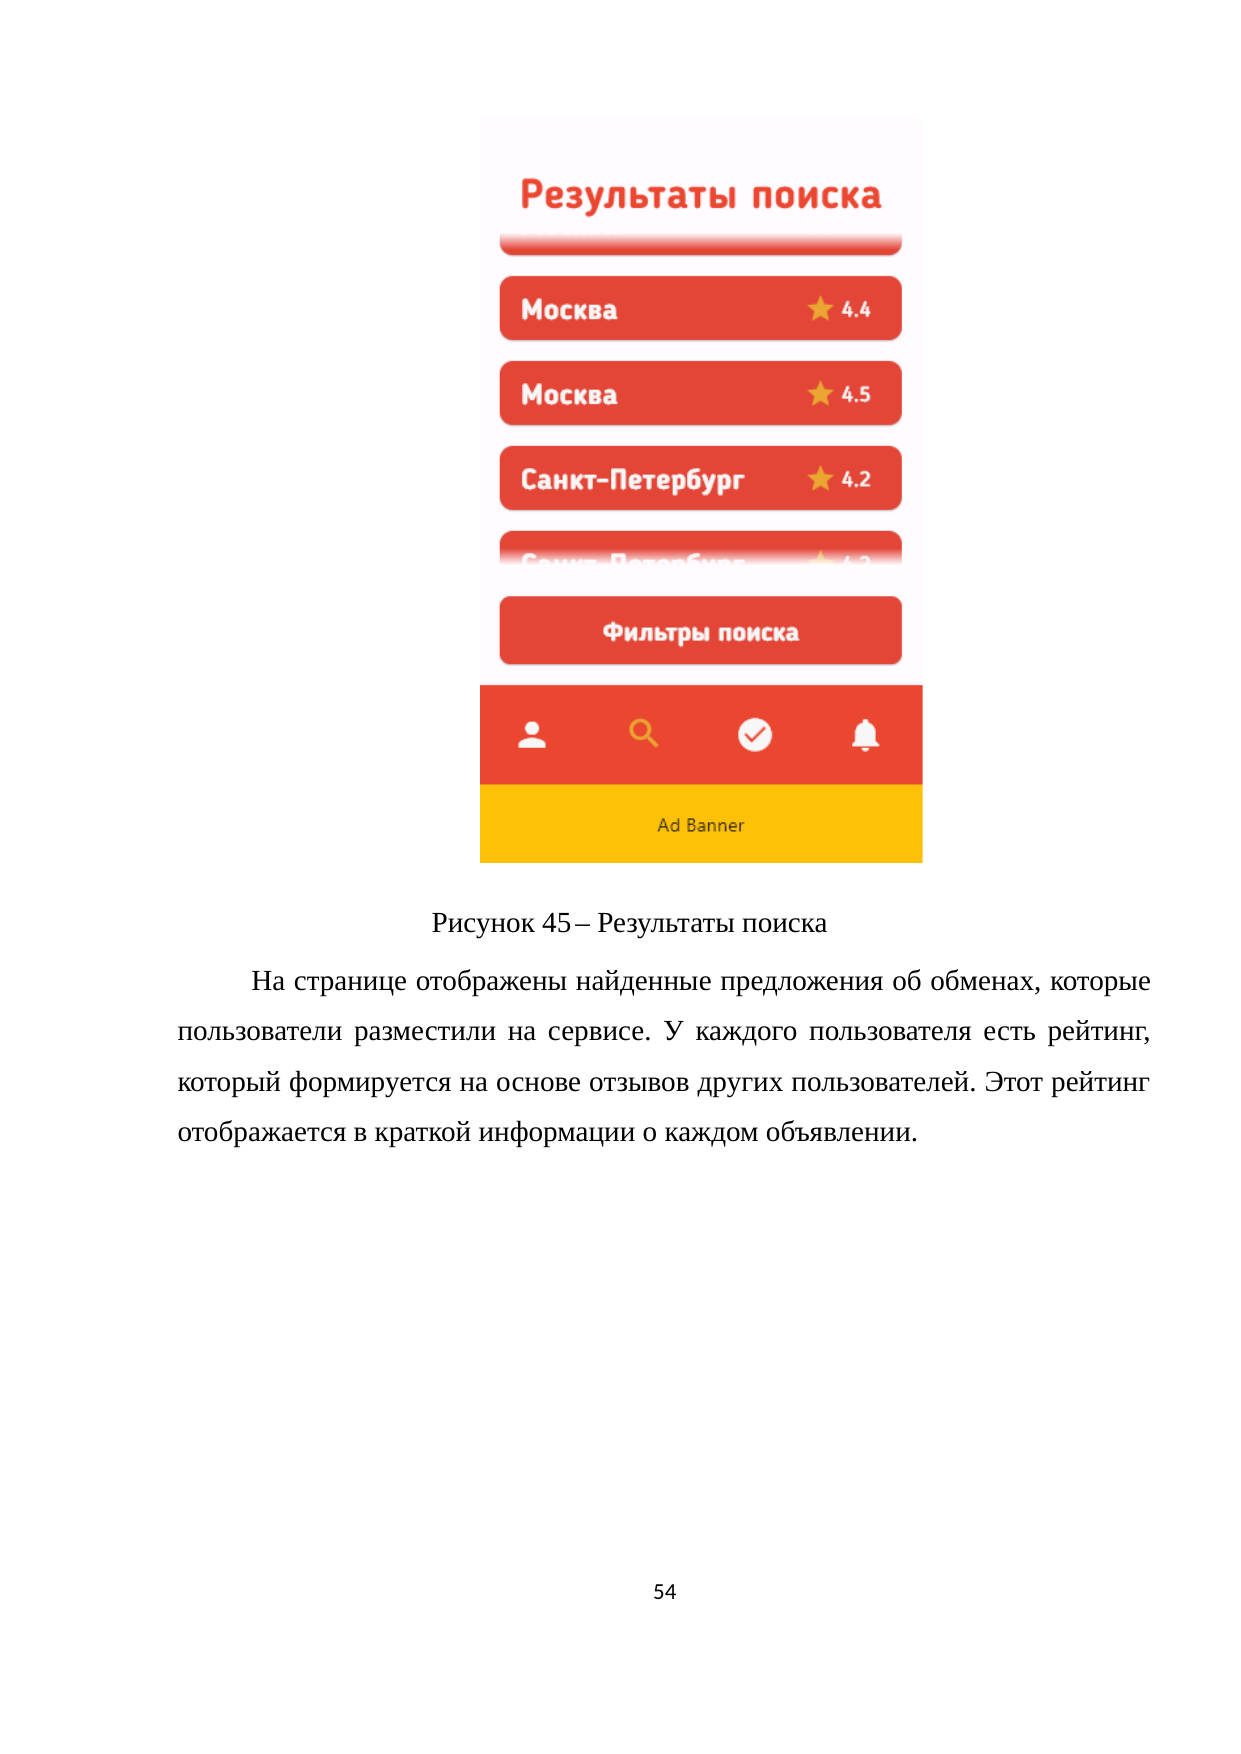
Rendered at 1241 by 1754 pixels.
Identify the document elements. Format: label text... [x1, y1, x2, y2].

text На странице отображены найденные предложения об обменах, которые пользователи разместили на сервисе. У каждого пользователя есть рейтинг, который формируется на основе отзывов других пользователей. Этот рейтинг отображается в краткой информации о каждом объявлении. [177, 963, 1152, 1148]
picture [480, 118, 923, 863]
text – Результаты поиска [177, 905, 1152, 938]
